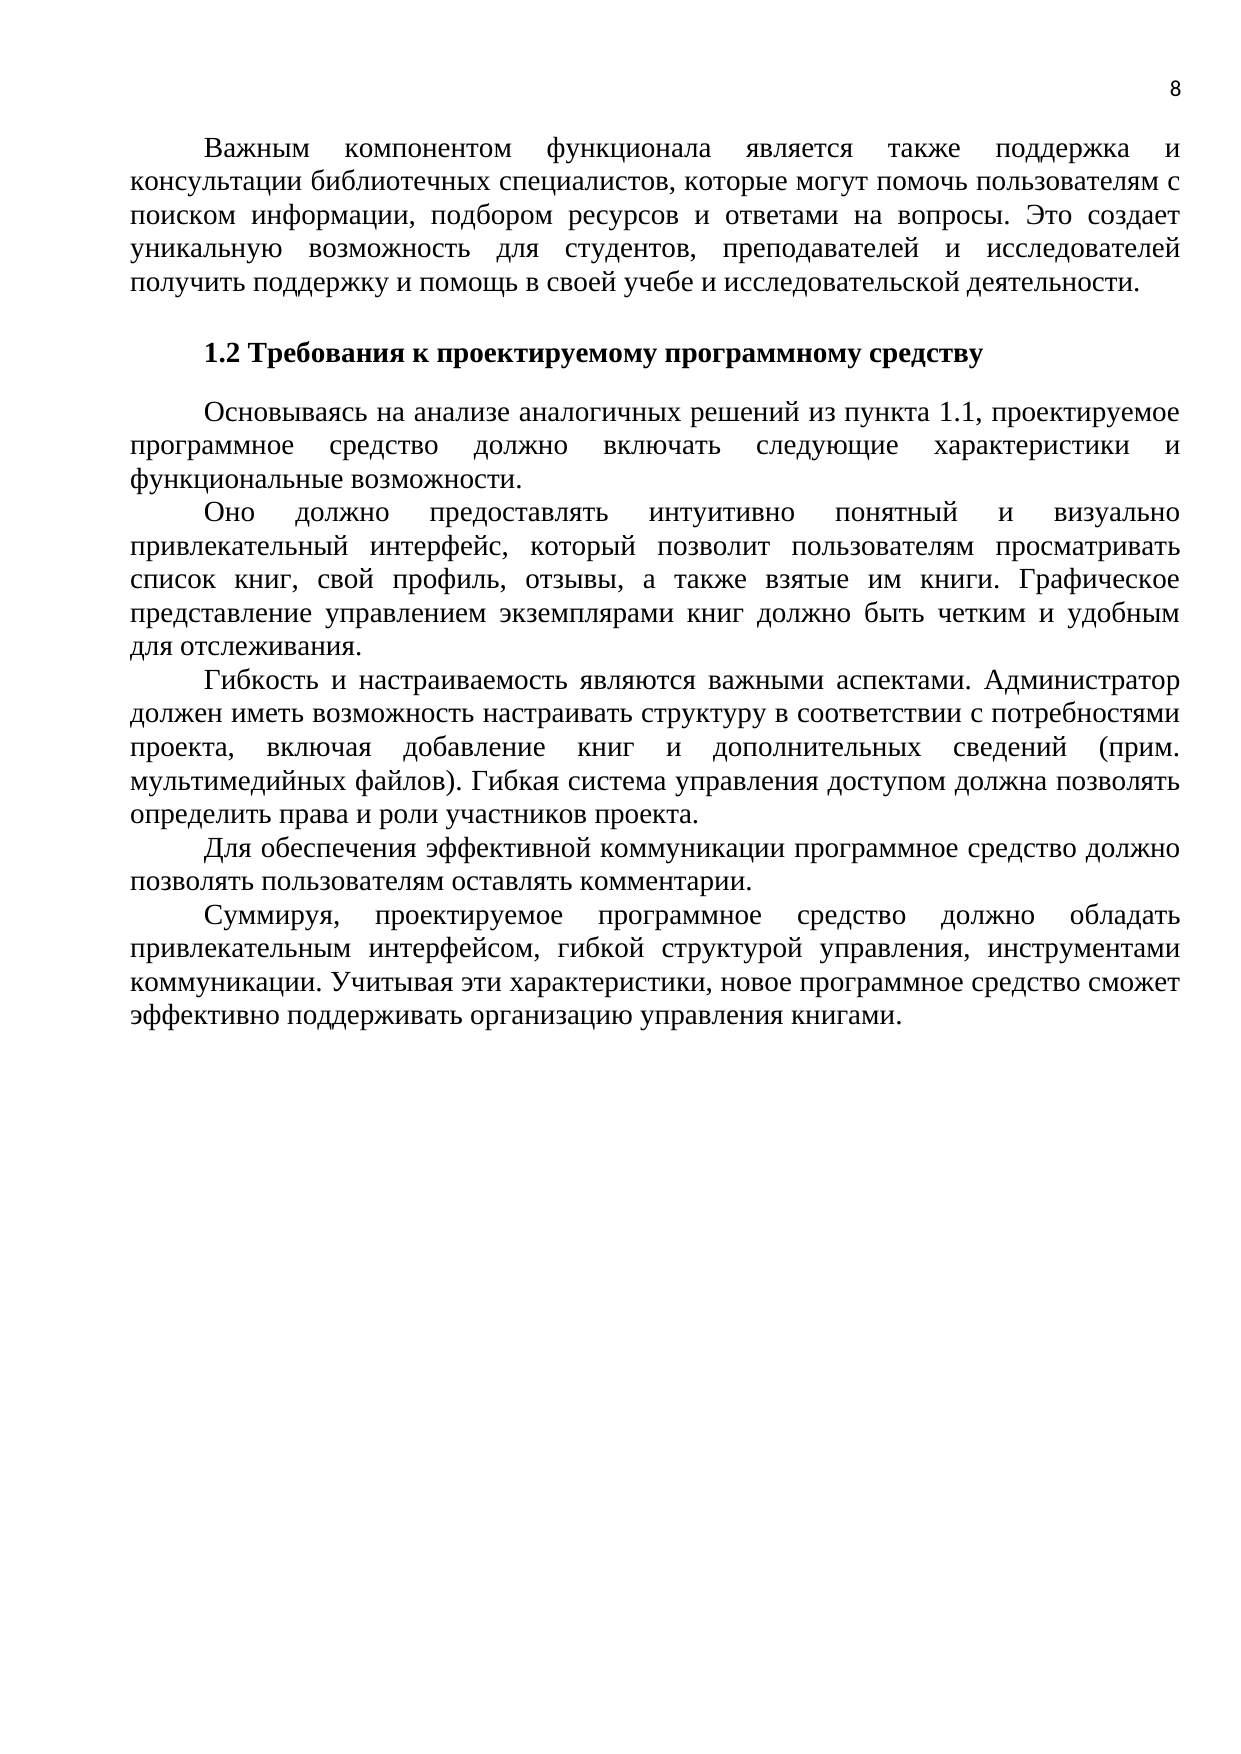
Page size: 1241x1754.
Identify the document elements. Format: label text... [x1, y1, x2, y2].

text Гибкость и настраиваемость являются важными аспектами. Администратор должен иметь возможность настраивать структуру в соответствии с потребностями проекта, включая добавление книг и дополнительных сведений (прим. мультимедийных файлов). Гибкая система управления доступом должна позволять определить права и роли участников проекта. [130, 662, 1181, 830]
text Оно должно предоставлять интуитивно понятный и визуально привлекательный интерфейс, который позволит пользователям просматривать список книг, свой профиль, отзывы, а также взятые им книги. Графическое представление управлением экземплярами книг должно быть четким и удобным для отслеживания. [130, 494, 1181, 662]
text Важным компонентом функционала является также поддержка и консультации библиотечных специалистов, которые могут помочь пользователям с поиском информации, подбором ресурсов и ответами на вопросы. Это создает уникальную возможность для студентов, преподавателей и исследователей получить поддержку и помощь в своей учебе и исследовательской деятельности. [130, 130, 1181, 298]
text Суммируя, проектируемое программное средство должно обладать привлекательным интерфейсом, гибкой структурой управления, инструментами коммуникации. Учитывая эти характеристики, новое программное средство сможет эффективно поддерживать организацию управления книгами. [130, 897, 1181, 1031]
text Основываясь на анализе аналогичных решений из пункта 1.1, проектируемое программное средство должно включать следующие характеристики и функциональные возможности. [130, 394, 1181, 494]
subtitle 1.2 Требования к проектируемому программному средству [130, 335, 1181, 369]
text Для обеспечения эффективной коммуникации программное средство должно позволять пользователям оставлять комментарии. [130, 830, 1181, 897]
